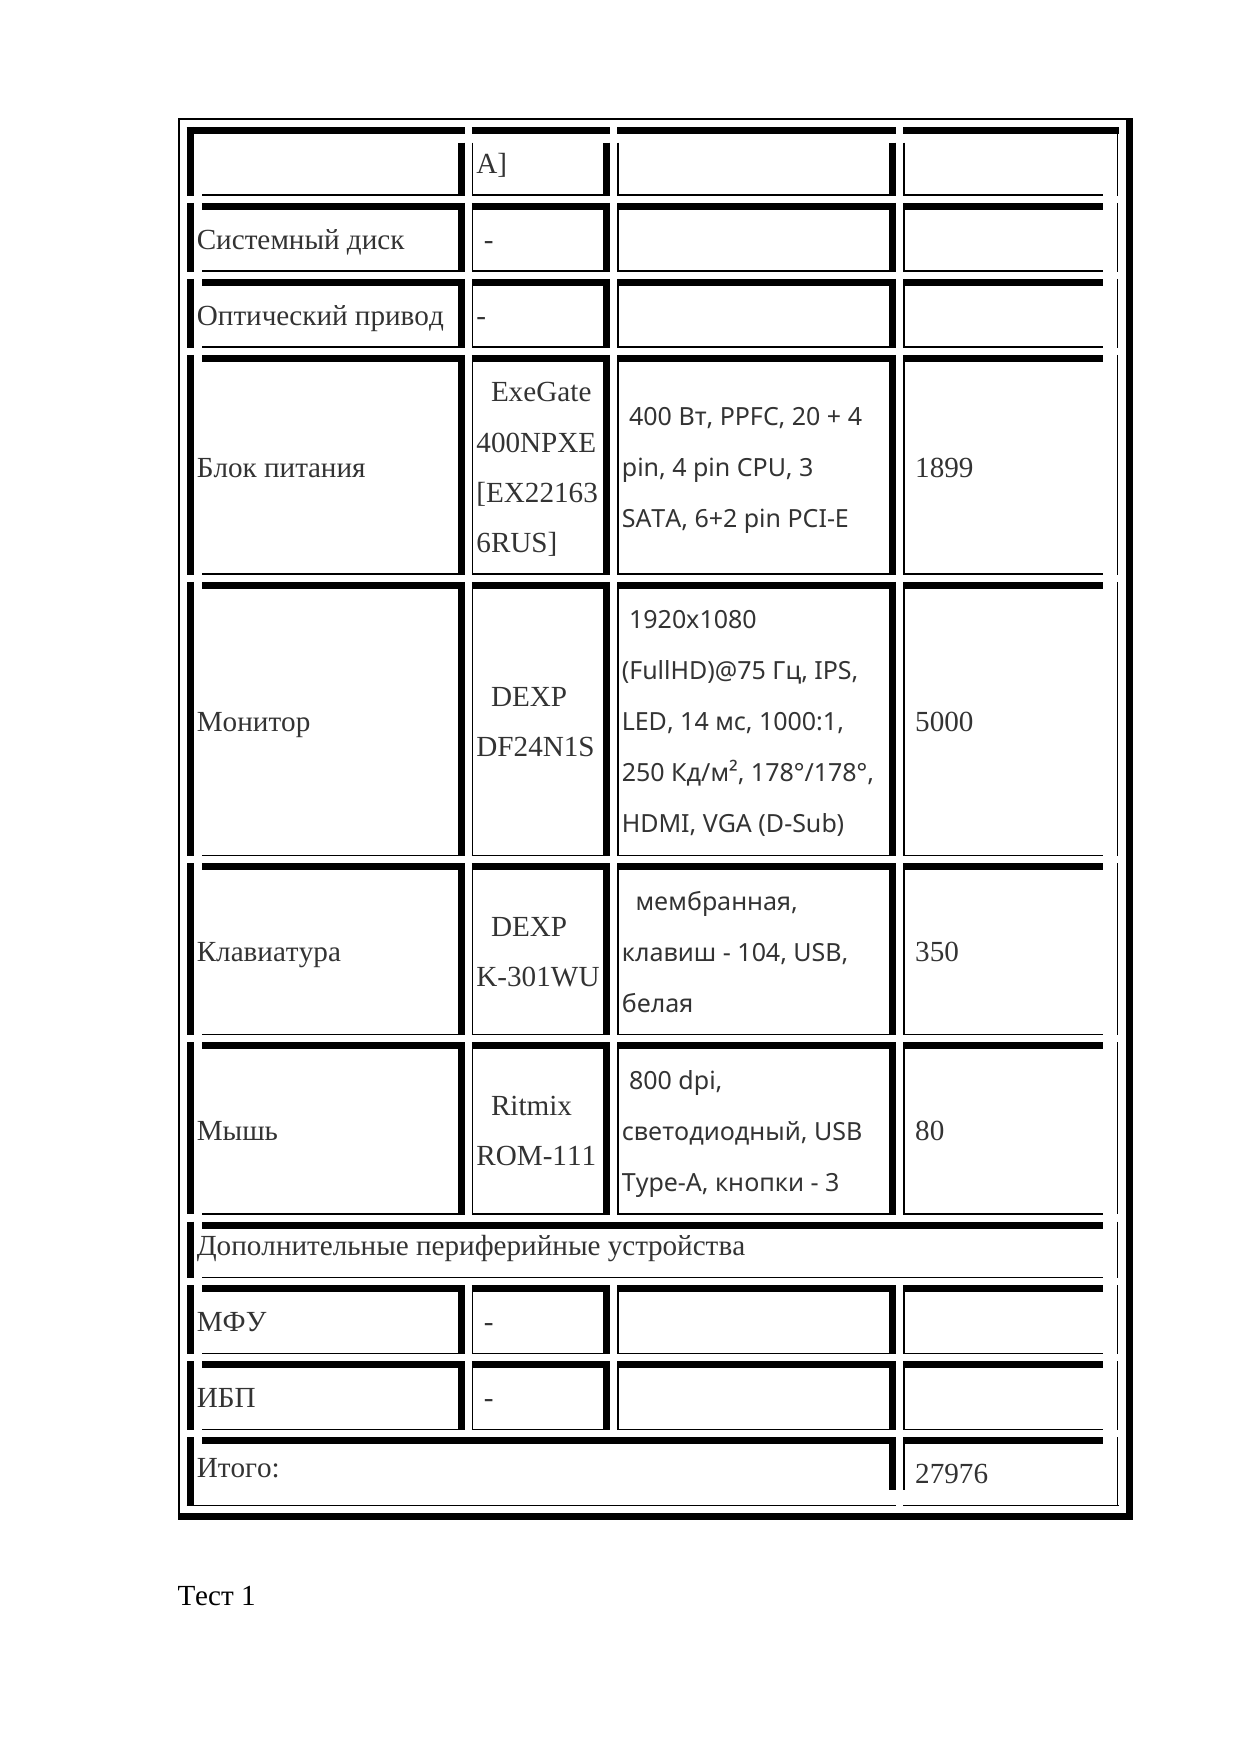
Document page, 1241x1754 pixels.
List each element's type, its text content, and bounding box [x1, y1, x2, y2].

table_cell ИБП [186, 1353, 465, 1428]
table_cell 80 [897, 1034, 1125, 1213]
table_cell [611, 1278, 897, 1352]
table_cell DEXP DF24N1S [465, 573, 611, 854]
table_cell Жёсткий диск [194, 134, 465, 194]
table_cell 350 [897, 855, 1125, 1034]
table_cell [611, 194, 897, 270]
table_cell ExeGate 400NPXE [EX221636RUS] [465, 346, 611, 573]
table_cell [897, 270, 1125, 346]
table_cell [897, 1276, 1125, 1352]
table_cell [611, 120, 897, 194]
table_cell [897, 1353, 1125, 1428]
table_cell 400 Вт, PPFC, 20 + 4 pin, 4 pin CPU, 3 SATA, 6+2 pin PCI-E [611, 346, 897, 573]
table_cell 800 dpi, светодиодный, USB Type-A, кнопки - 3 [611, 1034, 897, 1213]
table_cell - [465, 270, 611, 346]
table_cell мембранная, клавиш - 104, USB, белая [611, 855, 897, 1034]
table_cell [611, 1353, 897, 1428]
table_cell 5000 [897, 573, 1125, 854]
table_cell 1899 [897, 346, 1125, 573]
table_cell - [465, 1353, 611, 1428]
table_cell Клавиатура [186, 855, 465, 1034]
table_cell 5000 [897, 120, 1125, 194]
table_cell Оптический привод [186, 270, 465, 346]
table_cell 27976 [897, 1429, 1125, 1504]
table_cell Ritmix ROM-111 [465, 1034, 611, 1213]
table_cell Дополнительные периферийные устройства [186, 1213, 1125, 1276]
table_cell Блок питания [186, 346, 465, 573]
table_cell - [465, 194, 611, 270]
table_cell [897, 194, 1125, 270]
table_cell Монитор [186, 573, 465, 854]
table_cell Системный диск [186, 194, 465, 270]
table_cell Итого: [186, 1429, 897, 1504]
text Тест 1 [177, 1578, 1152, 1611]
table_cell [465, 120, 611, 194]
table_cell - [465, 1278, 611, 1352]
table_cell [611, 270, 897, 346]
table_cell 1920x1080 (FullHD)@75 Гц, IPS, LED, 14 мс, 1000:1, 250 Кд/м², 178°/178°, HDMI, VGA (D-Sub) [611, 573, 897, 854]
table_cell Мышь [186, 1034, 465, 1213]
table_cell DEXP K-301WU [465, 855, 611, 1034]
table_cell МФУ [186, 1276, 465, 1352]
